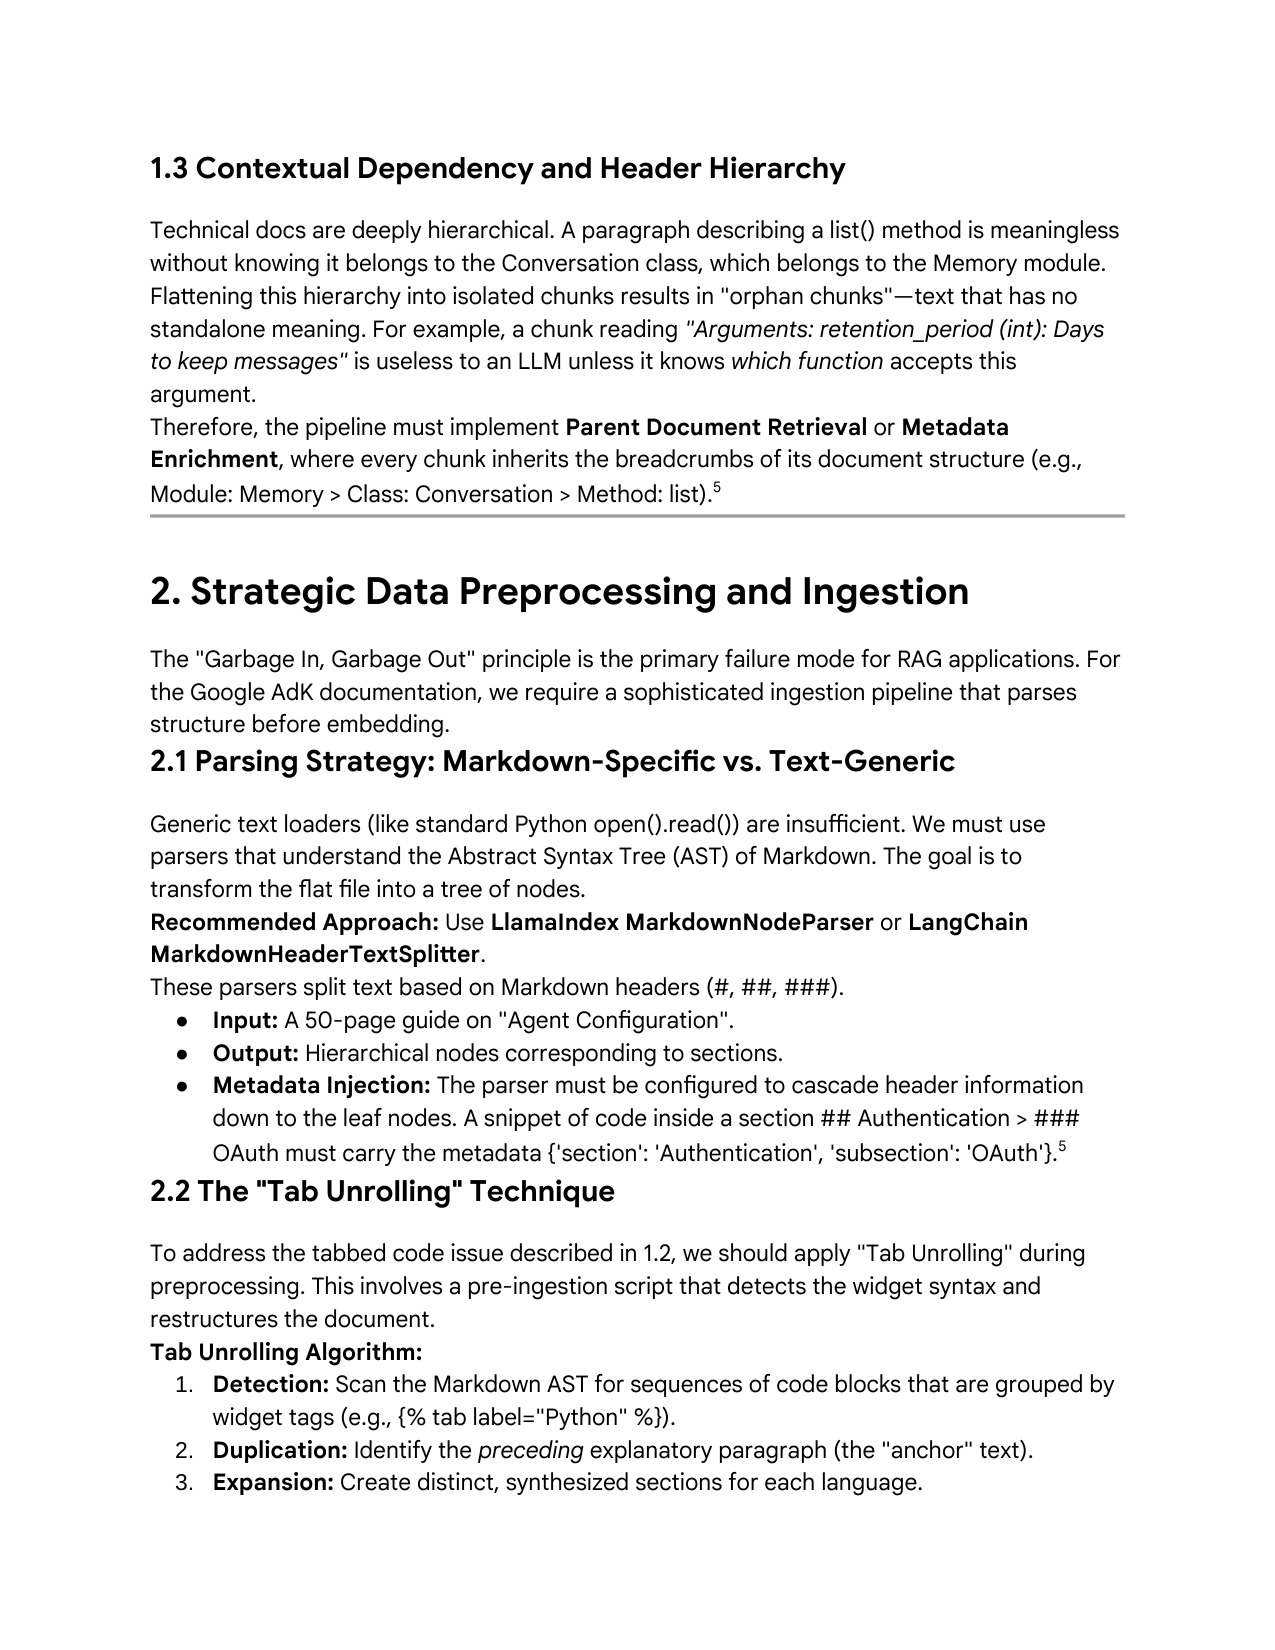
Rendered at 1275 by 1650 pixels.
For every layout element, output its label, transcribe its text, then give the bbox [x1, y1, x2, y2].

subtitle 2.2 The "Tab Unrolling" Technique [150, 1173, 1125, 1209]
text Tab Unrolling Algorithm: [150, 1338, 1125, 1367]
text The "Garbage In, Garbage Out" principle is the primary failure mode for RAG applications. For the Google AdK documentation, we require a sophisticated ingestion pipeline that parses structure before embedding. [150, 645, 1125, 739]
list Input: A 50-page guide on "Agent Configuration". [175, 1006, 1125, 1035]
subtitle 2.1 Parsing Strategy: Markdown-Specific vs. Text-Generic [150, 743, 1125, 780]
text Generic text loaders (like standard Python open().read()) are insufficient. We must use parsers that understand the Abstract Syntax Tree (AST) of Markdown. The goal is to transform the flat file into a tree of nodes. [150, 810, 1125, 904]
text These parsers split text based on Markdown headers (#, ##, ###). [150, 973, 1125, 1002]
subtitle 1.3 Contextual Dependency and Header Hierarchy [150, 150, 1125, 187]
list Output: Hierarchical nodes corresponding to sections. [175, 1039, 1125, 1067]
subtitle 2. Strategic Data Preprocessing and Ingestion [150, 518, 1125, 615]
text Technical docs are deeply hierarchical. A paragraph describing a list() method is meaningless without knowing it belongs to the Conversation class, which belongs to the Memory module. Flattening this hierarchy into isolated chunks results in "orphan chunks"—text that has no standalone meaning. For example, a chunk reading "Arguments: retention_period (int): Days to keep messages" is useless to an LLM unless it knows which function accepts this argument. [150, 217, 1125, 409]
list Duplication: Identify the preceding explanatory paragraph (the "anchor" text). [175, 1436, 1125, 1465]
list Detection: Scan the Markdown AST for sequences of code blocks that are grouped by widget tags (e.g., {% tab label="Python" %}). [175, 1371, 1125, 1432]
text To address the tabbed code issue described in 1.2, we should apply "Tab Unrolling" during preprocessing. This involves a pre-ingestion script that detects the widget syntax and restructures the document. [150, 1240, 1125, 1334]
list Metadata Injection: The parser must be configured to cascade header information down to the leaf nodes. A snippet of code inside a section ## Authentication > ### OAuth must carry the metadata {'section': 'Authentication', 'subsection': 'OAuth'}.5 [175, 1071, 1125, 1169]
list Expansion: Create distinct, synthesized sections for each language. [175, 1469, 1125, 1497]
text Therefore, the pipeline must implement Parent Document Retrieval or Metadata Enrichment, where every chunk inherits the breadcrumbs of its document structure (e.g., Module: Memory > Class: Conversation > Method: list).5 [150, 413, 1125, 510]
text Recommended Approach: Use LlamaIndex MarkdownNodeParser or LangChain MarkdownHeaderTextSplitter. [150, 908, 1125, 969]
